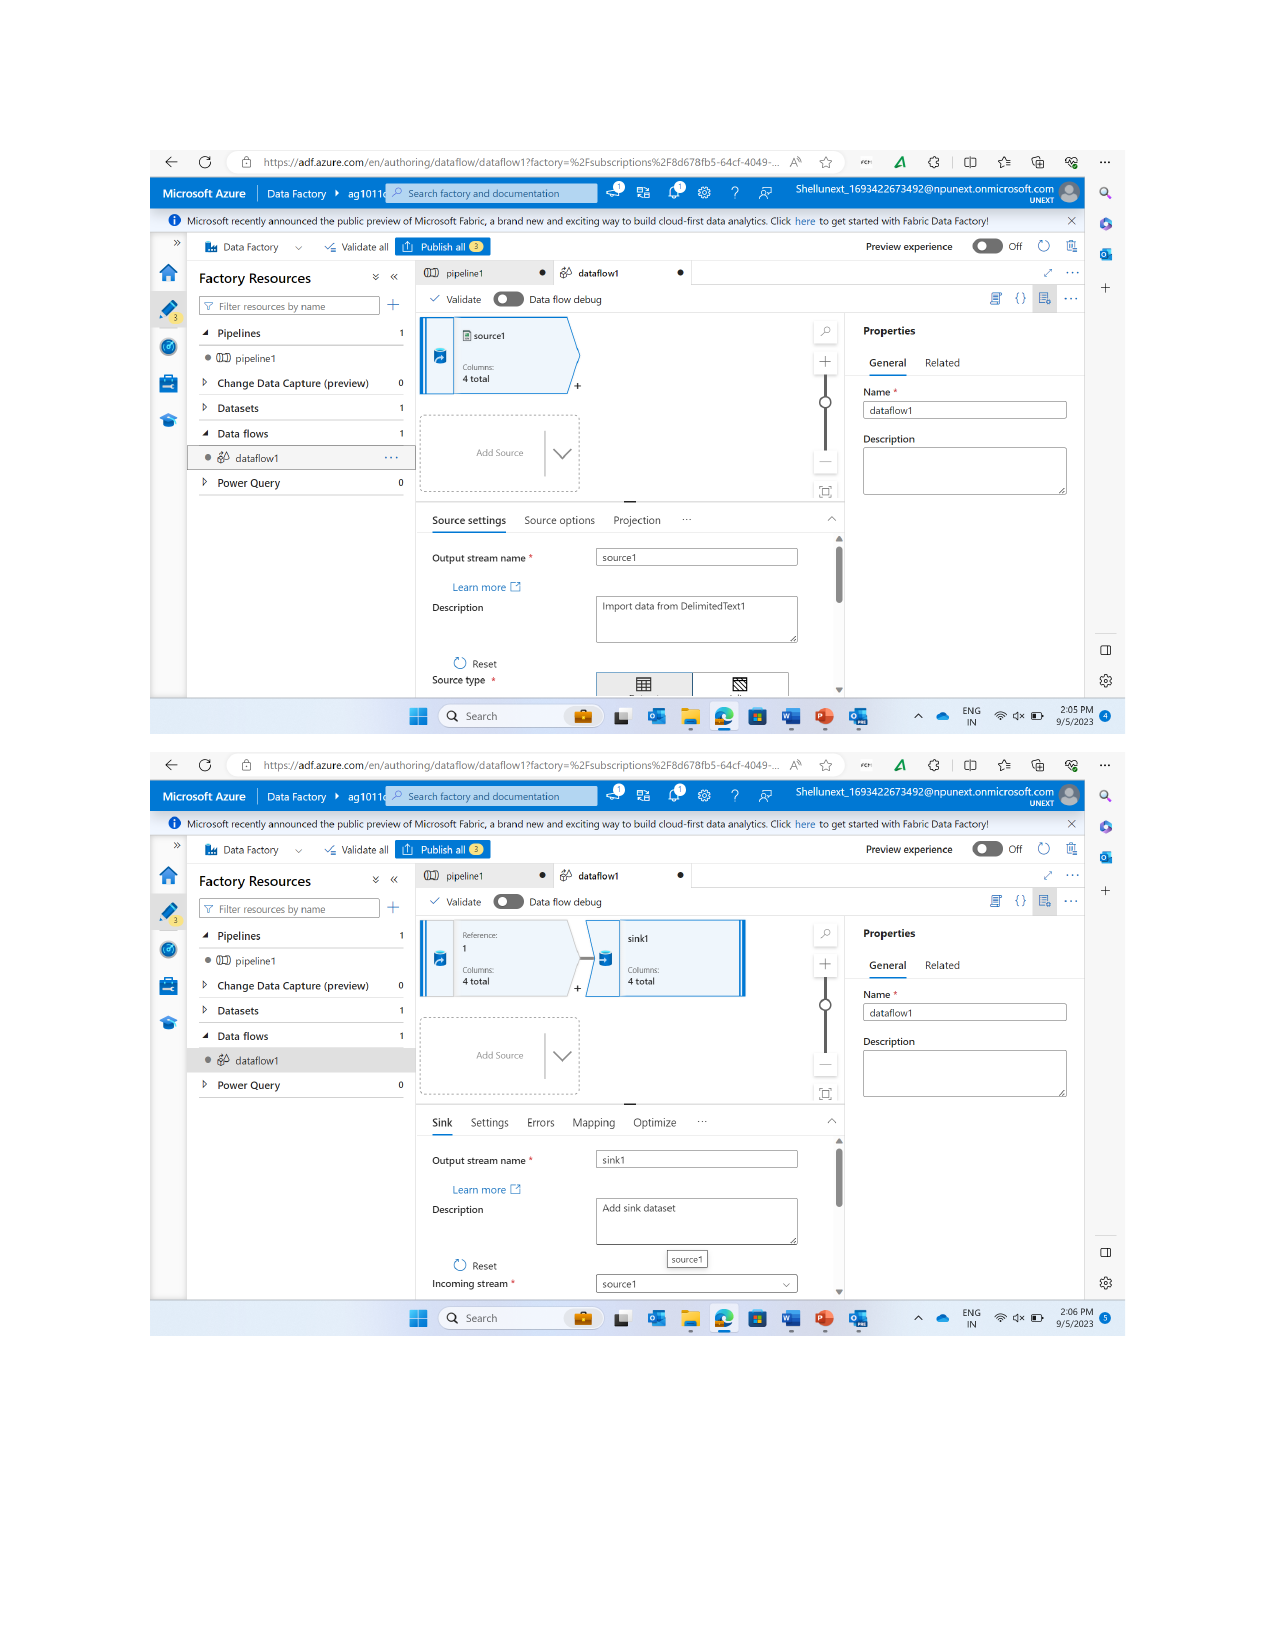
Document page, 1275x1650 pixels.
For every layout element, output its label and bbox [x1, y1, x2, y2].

picture [150, 150, 1125, 734]
picture [150, 752, 1125, 1336]
